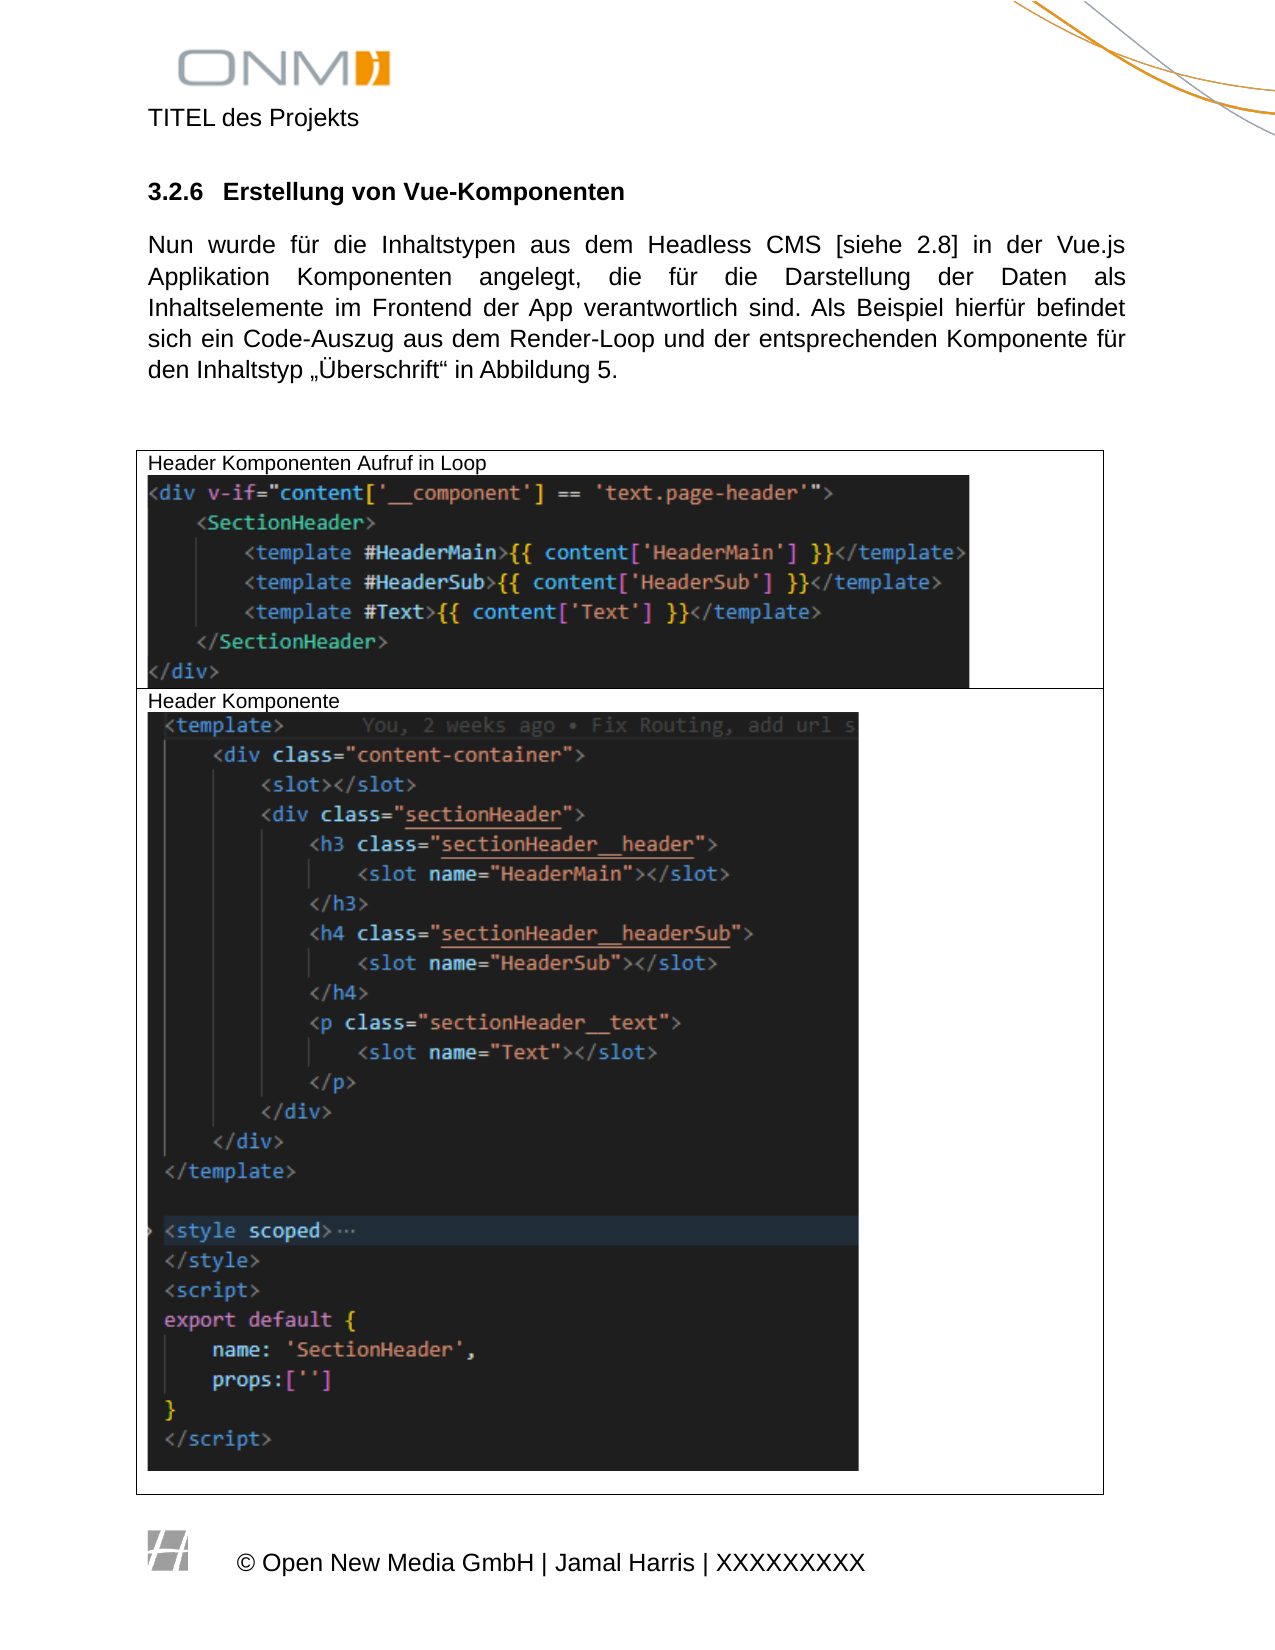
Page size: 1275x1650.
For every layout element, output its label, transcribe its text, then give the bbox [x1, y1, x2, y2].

picture [147, 475, 970, 688]
table_header Header Komponenten Aufruf in Loop [137, 451, 1103, 688]
table_cell Header Komponente [137, 689, 1103, 1494]
picture [147, 0, 444, 104]
text Nun wurde für die Inhaltstypen aus dem Headless CMS [siehe 2.8] in der Vue.js Applikation Komponenten angelegt, die für die Darstellung der Daten als Inhaltselemente im Frontend der App verantwortlich sind. Als Beispiel hierfür befindet sich ein Code-Auszug aus dem Render-Loop und der entsprechenden Komponente für den Inhaltstyp „Überschrift“ in Abbildung 5. [148, 231, 1127, 383]
subtitle Erstellung von Vue-Komponenten [148, 177, 1127, 206]
picture [1000, 1, 1275, 147]
picture [147, 712, 859, 1471]
